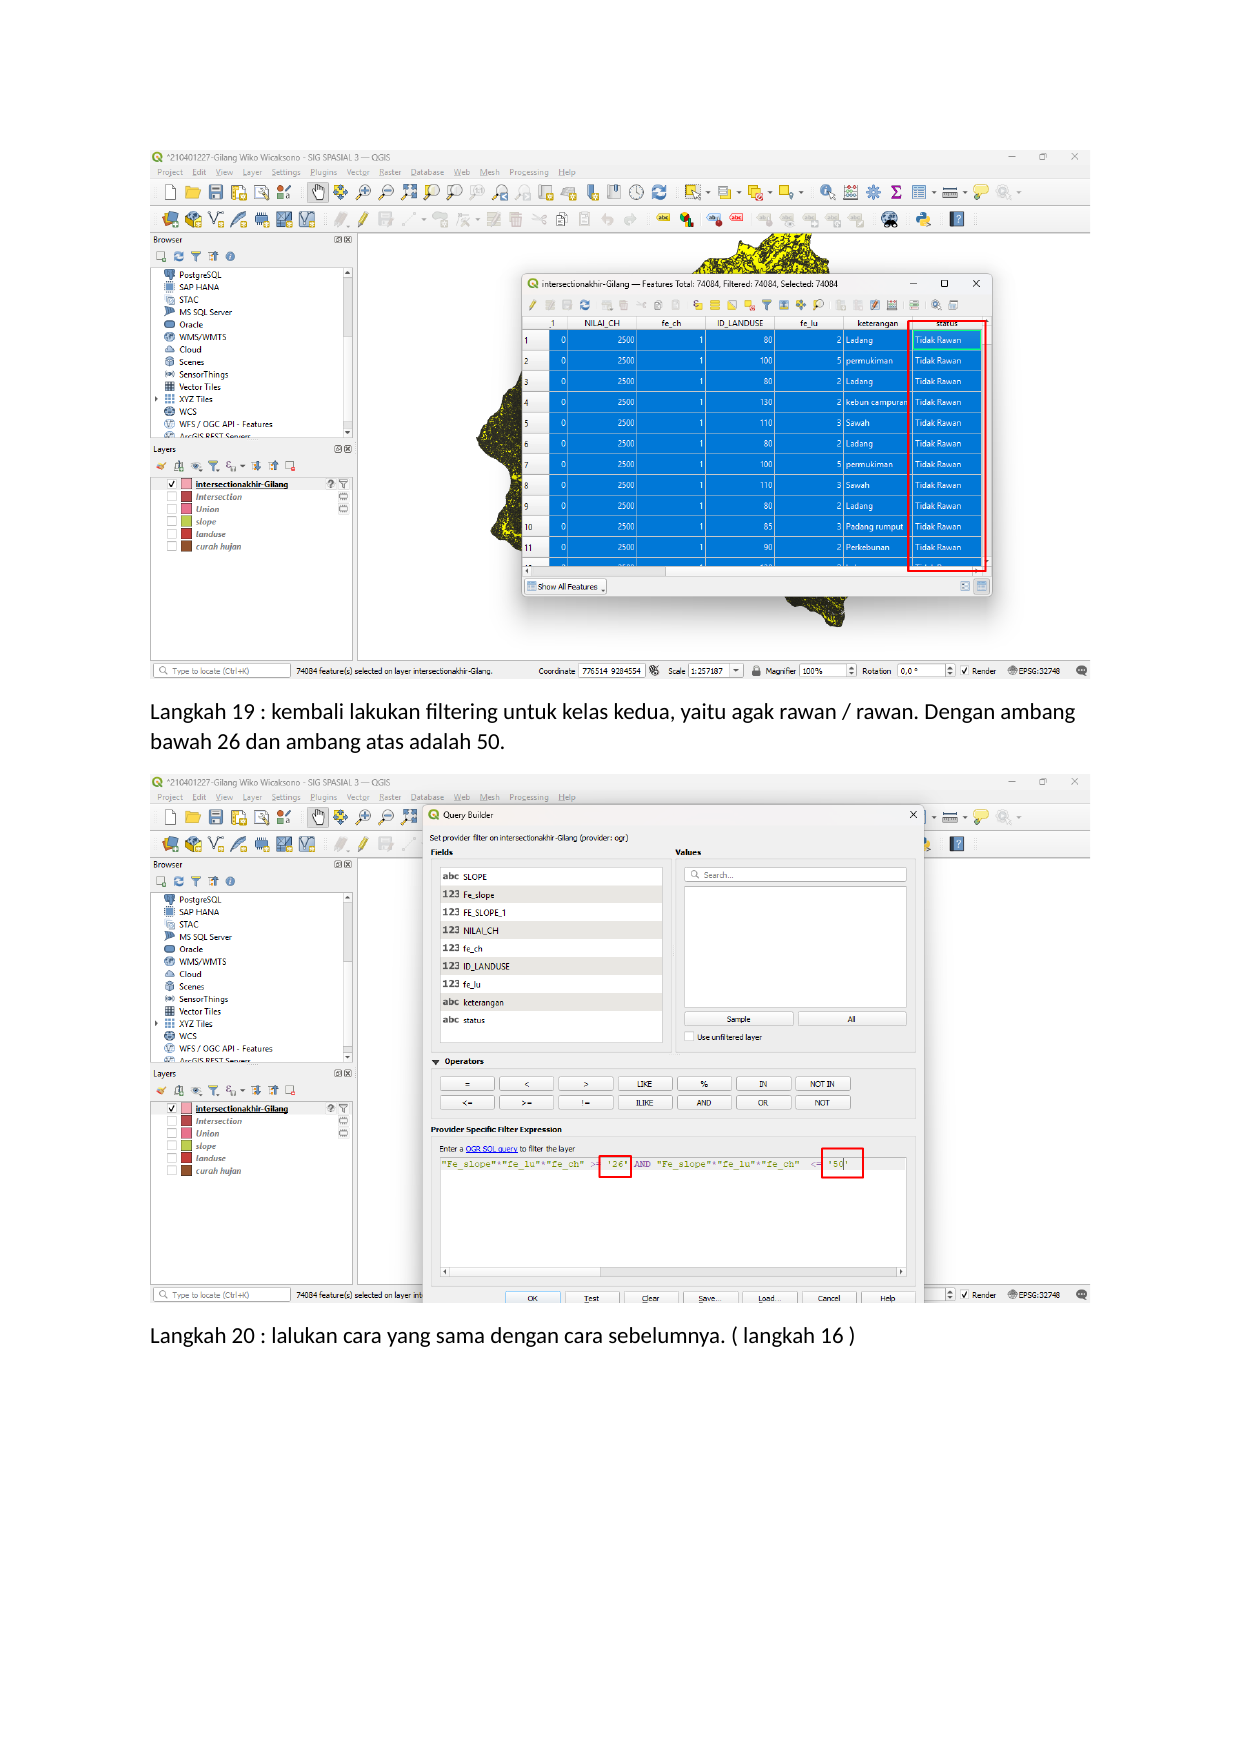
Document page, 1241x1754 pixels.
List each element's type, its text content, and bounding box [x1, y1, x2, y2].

text Langkah 20 : lalukan cara yang sama dengan cara sebelumnya. ( langkah 16 ) [150, 1321, 1090, 1349]
text Langkah 19 : kembali lakukan filtering untuk kelas kedua, yaitu agak rawan / rawan. Dengan ambang bawah 26 dan ambang atas adalah 50. [150, 697, 1090, 755]
picture [150, 774, 1091, 1303]
picture [150, 150, 1091, 679]
